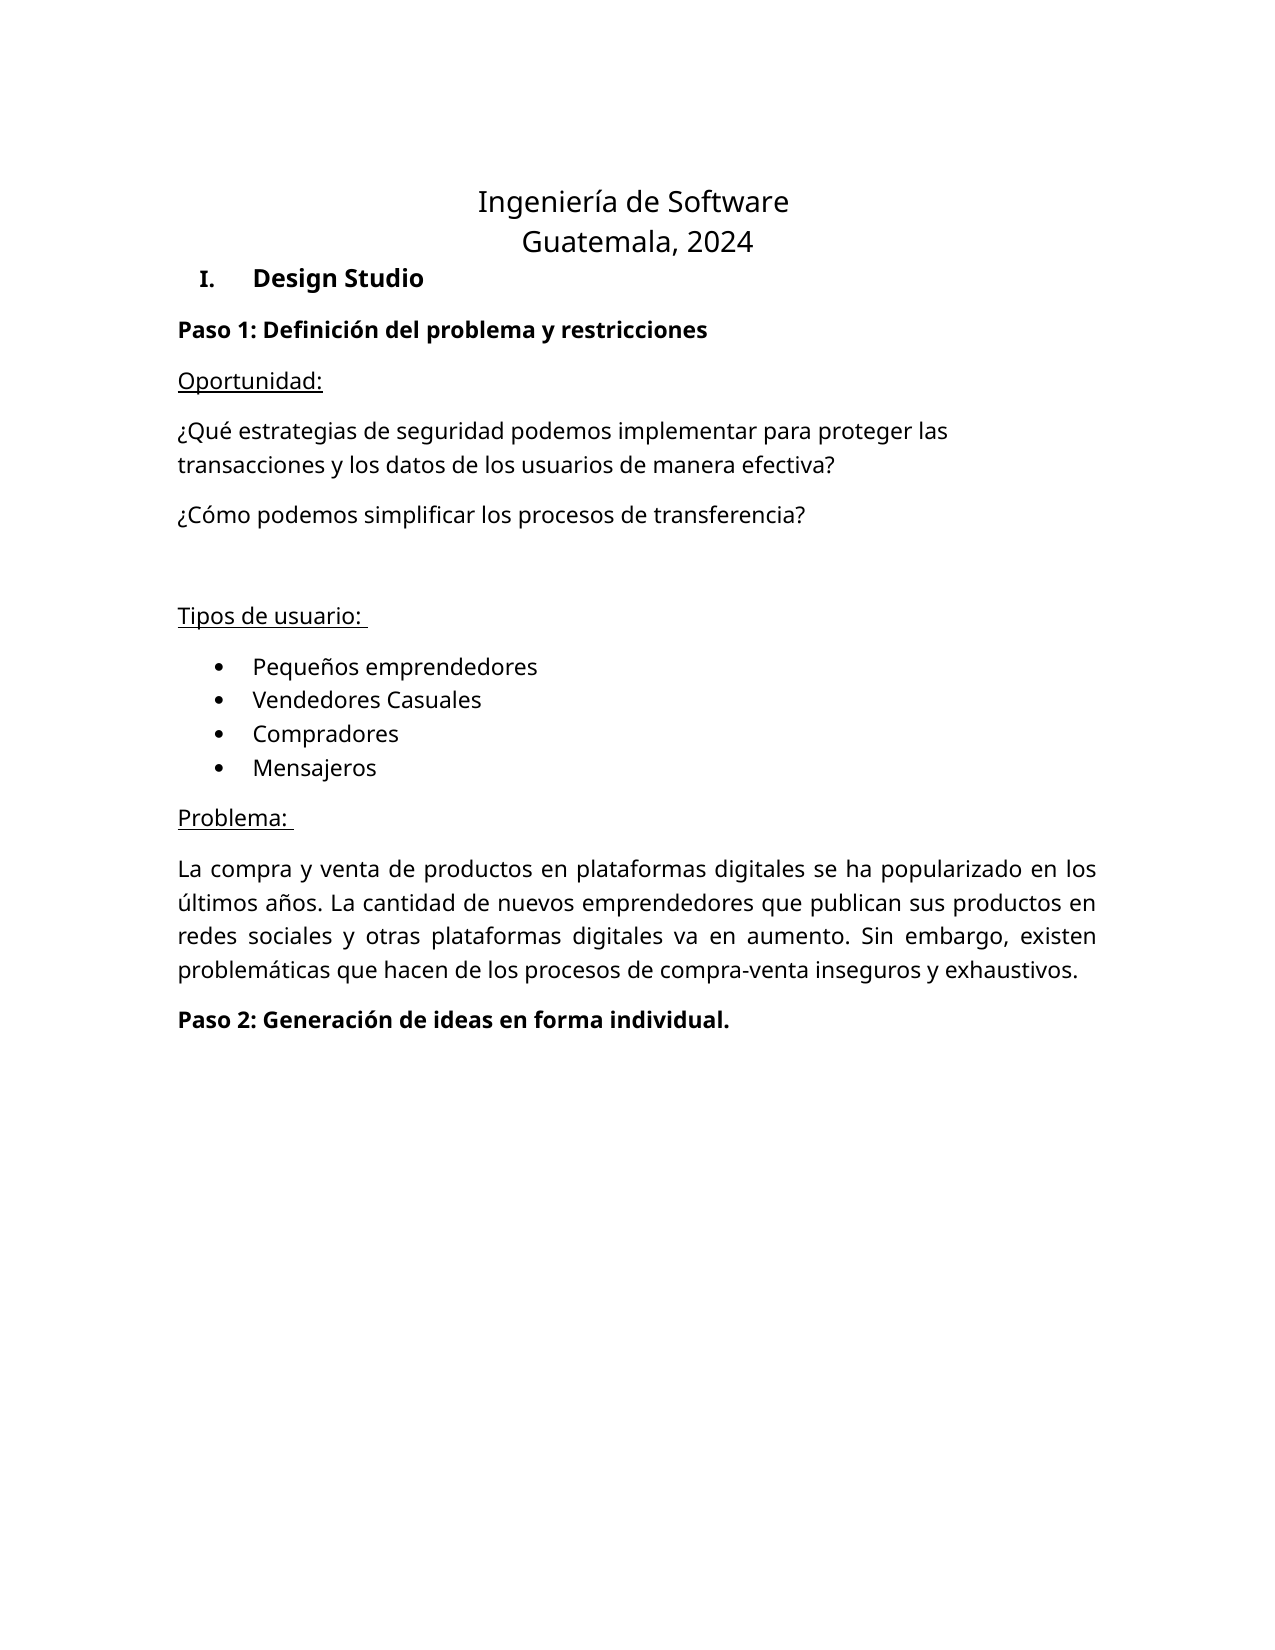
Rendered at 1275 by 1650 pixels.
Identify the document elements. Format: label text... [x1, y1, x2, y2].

text La compra y venta de productos en plataformas digitales se ha popularizado en los últimos años. La cantidad de nuevos emprendedores que publican sus productos en redes sociales y otras plataformas digitales va en aumento. Sin embargo, existen problemáticas que hacen de los procesos de compra-venta inseguros y exhaustivos. [177, 853, 1098, 985]
text Paso 1: Definición del problema y restricciones [177, 314, 1098, 346]
text ¿Qué estrategias de seguridad podemos implementar para proteger las transacciones y los datos de los usuarios de manera efectiva? [177, 415, 1098, 480]
list Compradores [215, 718, 1098, 749]
text Guatemala, 2024 [177, 221, 1098, 261]
list Vendedores Casuales [215, 684, 1098, 716]
text ¿Cómo podemos simplificar los procesos de transferencia? [177, 499, 1098, 531]
text Tipos de usuario: [177, 600, 1098, 632]
text Oportunidad: [177, 365, 1098, 396]
list Pequeños emprendedores [215, 651, 1098, 682]
text Ingeniería de Software [177, 182, 1098, 221]
text Problema: [177, 802, 1098, 834]
text Paso 2: Generación de ideas en forma individual. [177, 1004, 1098, 1036]
list Design Studio [215, 261, 1098, 295]
list Mensajeros [215, 752, 1098, 783]
